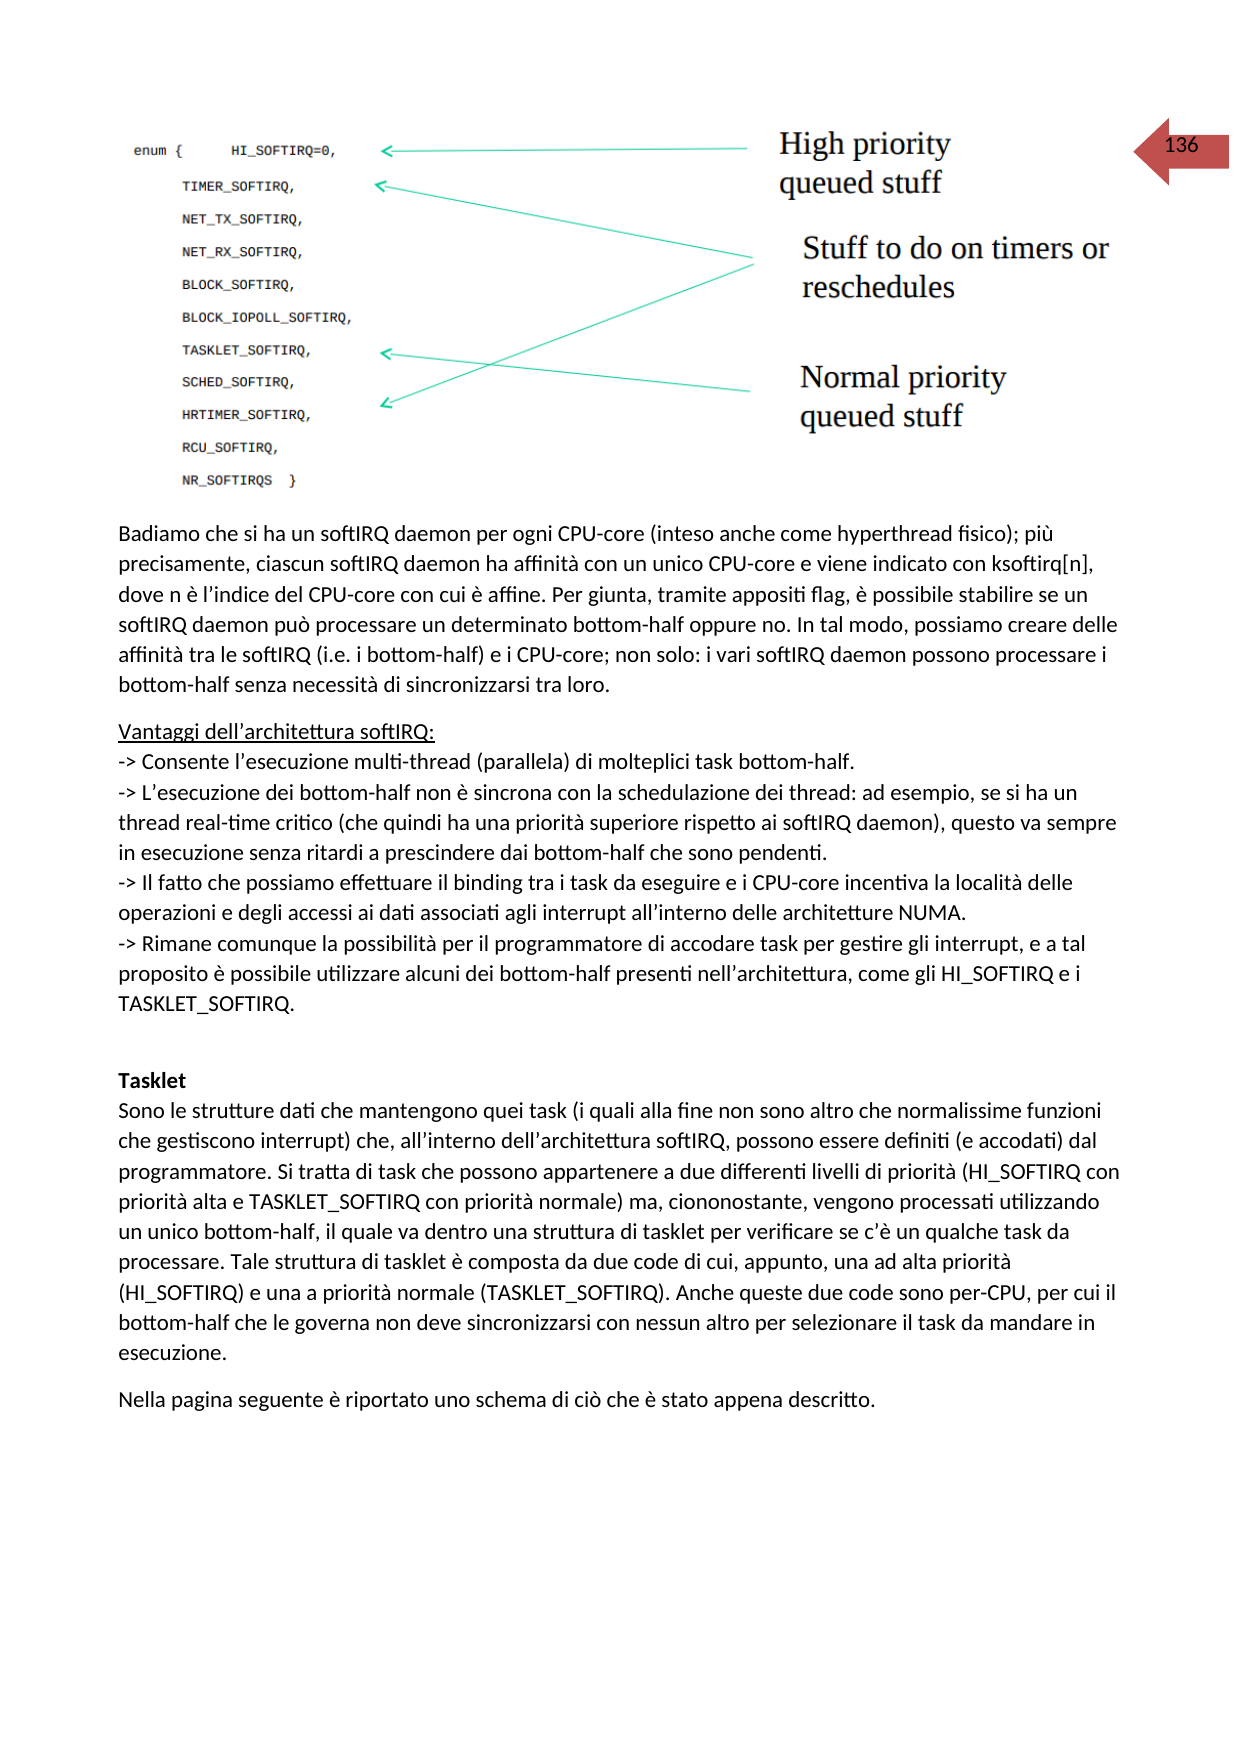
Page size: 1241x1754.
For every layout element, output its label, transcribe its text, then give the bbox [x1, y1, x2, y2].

text Vantaggi dell’architettura softIRQ: -> Consente l’esecuzione multi-thread (parallela) di molteplici task bottom-half. -> L’esecuzione dei bottom-half non è sincrona con la schedulazione dei thread: ad esempio, se si ha un thread real-time critico (che quindi ha una priorità superiore rispetto ai softIRQ daemon), questo va sempre in esecuzione senza ritardi a prescindere dai bottom-half che sono pendenti. -> Il fatto che possiamo effettuare il binding tra i task da eseguire e i CPU-core incentiva la località delle operazioni e degli accessi ai dati associati agli interrupt all’interno delle architetture NUMA. -> Rimane comunque la possibilità per il programmatore di accodare task per gestire gli interrupt, e a tal proposito è possibile utilizzare alcuni dei bottom-half presenti nell’architettura, come gli HI_SOFTIRQ e i TASKLET_SOFTIRQ. [118, 717, 1122, 1017]
picture [118, 118, 1123, 501]
text Tasklet Sono le strutture dati che mantengono quei task (i quali alla fine non sono altro che normalissime funzioni che gestiscono interrupt) che, all’interno dell’architettura softIRQ, possono essere definiti (e accodati) dal programmatore. Si tratta di task che possono appartenere a due differenti livelli di priorità (HI_SOFTIRQ con priorità alta e TASKLET_SOFTIRQ con priorità normale) ma, ciononostante, vengono processati utilizzando un unico bottom-half, il quale va dentro una struttura di tasklet per verificare se c’è un qualche task da processare. Tale struttura di tasklet è composta da due code di cui, appunto, una ad alta priorità (HI_SOFTIRQ) e una a priorità normale (TASKLET_SOFTIRQ). Anche queste due code sono per-CPU, per cui il bottom-half che le governa non deve sincronizzarsi con nessun altro per selezionare il task da mandare in esecuzione. [118, 1036, 1122, 1366]
text Nella pagina seguente è riportato uno schema di ciò che è stato appena descritto. [118, 1385, 1122, 1413]
text Badiamo che si ha un softIRQ daemon per ogni CPU-core (inteso anche come hyperthread fisico); più precisamente, ciascun softIRQ daemon ha affinità con un unico CPU-core e viene indicato con ksoftirq[n], dove n è l’indice del CPU-core con cui è affine. Per giunta, tramite appositi flag, è possibile stabilire se un softIRQ daemon può processare un determinato bottom-half oppure no. In tal modo, possiamo creare delle affinità tra le softIRQ (i.e. i bottom-half) e i CPU-core; non solo: i vari softIRQ daemon possono processare i bottom-half senza necessità di sincronizzarsi tra loro. [118, 519, 1122, 698]
